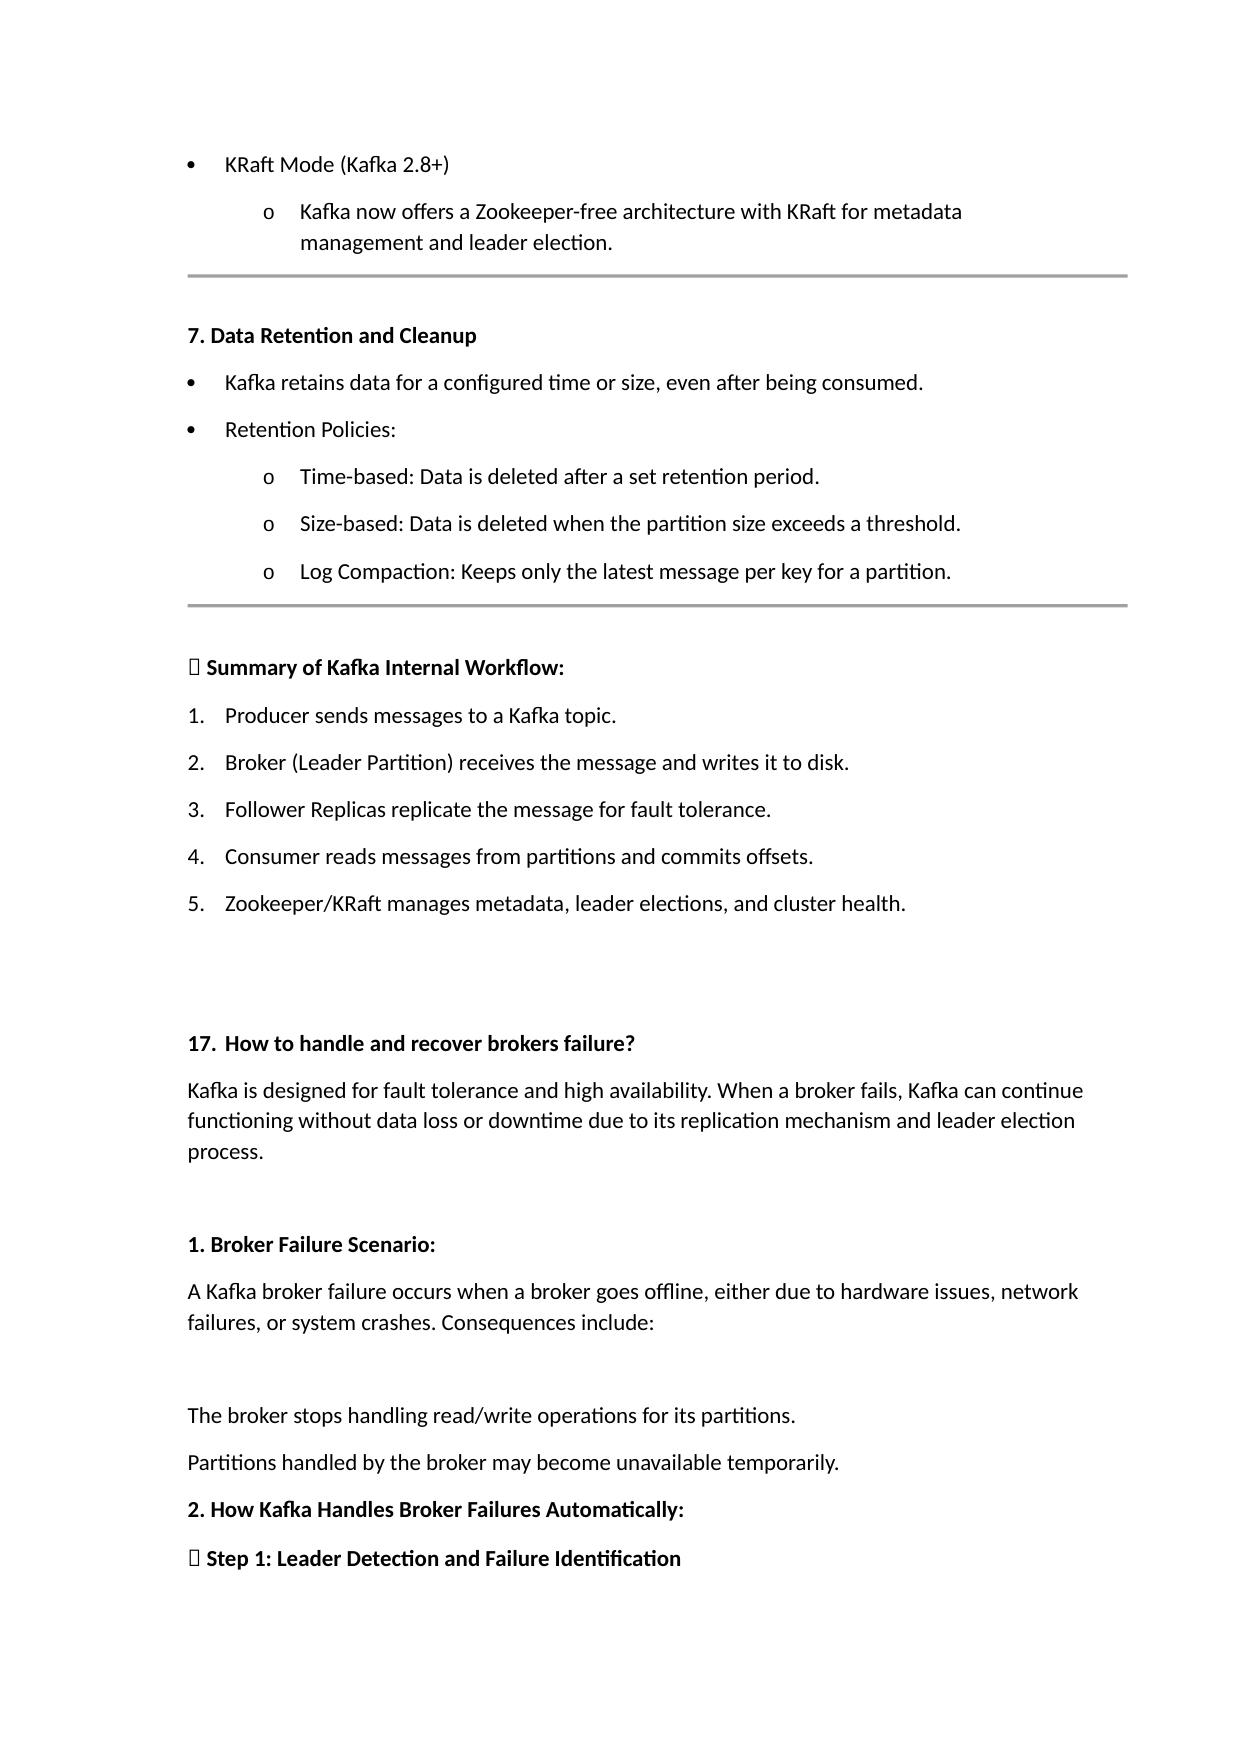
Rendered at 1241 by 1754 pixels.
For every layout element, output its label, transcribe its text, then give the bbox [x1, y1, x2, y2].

text The broker stops handling read/write operations for its partitions. [187, 1401, 1090, 1429]
list KRaft Mode (Kafka 2.8+) [187, 150, 1090, 178]
list How to handle and recover brokers failure? [187, 1029, 1090, 1058]
text ✅ Step 1: Leader Detection and Failure Identification [187, 1542, 1090, 1573]
list Log Compaction: Keeps only the latest message per key for a partition. [262, 557, 1090, 585]
list Retention Policies: [187, 415, 1090, 443]
text 7. Data Retention and Cleanup [187, 321, 1090, 349]
list Zookeeper/KRaft manages metadata, leader elections, and cluster health. [187, 889, 1090, 917]
text ✅ Summary of Kafka Internal Workflow: [187, 651, 1090, 682]
list Follower Replicas replicate the message for fault tolerance. [187, 795, 1090, 823]
list Producer sends messages to a Kafka topic. [187, 701, 1090, 729]
text Kafka is designed for fault tolerance and high availability. When a broker fails, Kafka can continue functioning without data loss or downtime due to its replication mechanism and leader election process. [187, 1076, 1090, 1165]
list Kafka now offers a Zookeeper-free architecture with KRaft for metadata management and leader election. [262, 197, 1090, 256]
list Size-based: Data is deleted when the partition size exceeds a threshold. [262, 509, 1090, 538]
text Partitions handled by the broker may become unavailable temporarily. [187, 1448, 1090, 1476]
text A Kafka broker failure occurs when a broker goes offline, either due to hardware issues, network failures, or system crashes. Consequences include: [187, 1277, 1090, 1336]
text 2. How Kafka Handles Broker Failures Automatically: [187, 1495, 1090, 1523]
list Consumer reads messages from partitions and commits offsets. [187, 842, 1090, 870]
text 1. Broker Failure Scenario: [187, 1231, 1090, 1259]
list Time-based: Data is deleted after a set retention period. [262, 462, 1090, 491]
list Broker (Leader Partition) receives the message and writes it to disk. [187, 748, 1090, 776]
list Kafka retains data for a configured time or size, even after being consumed. [187, 368, 1090, 396]
